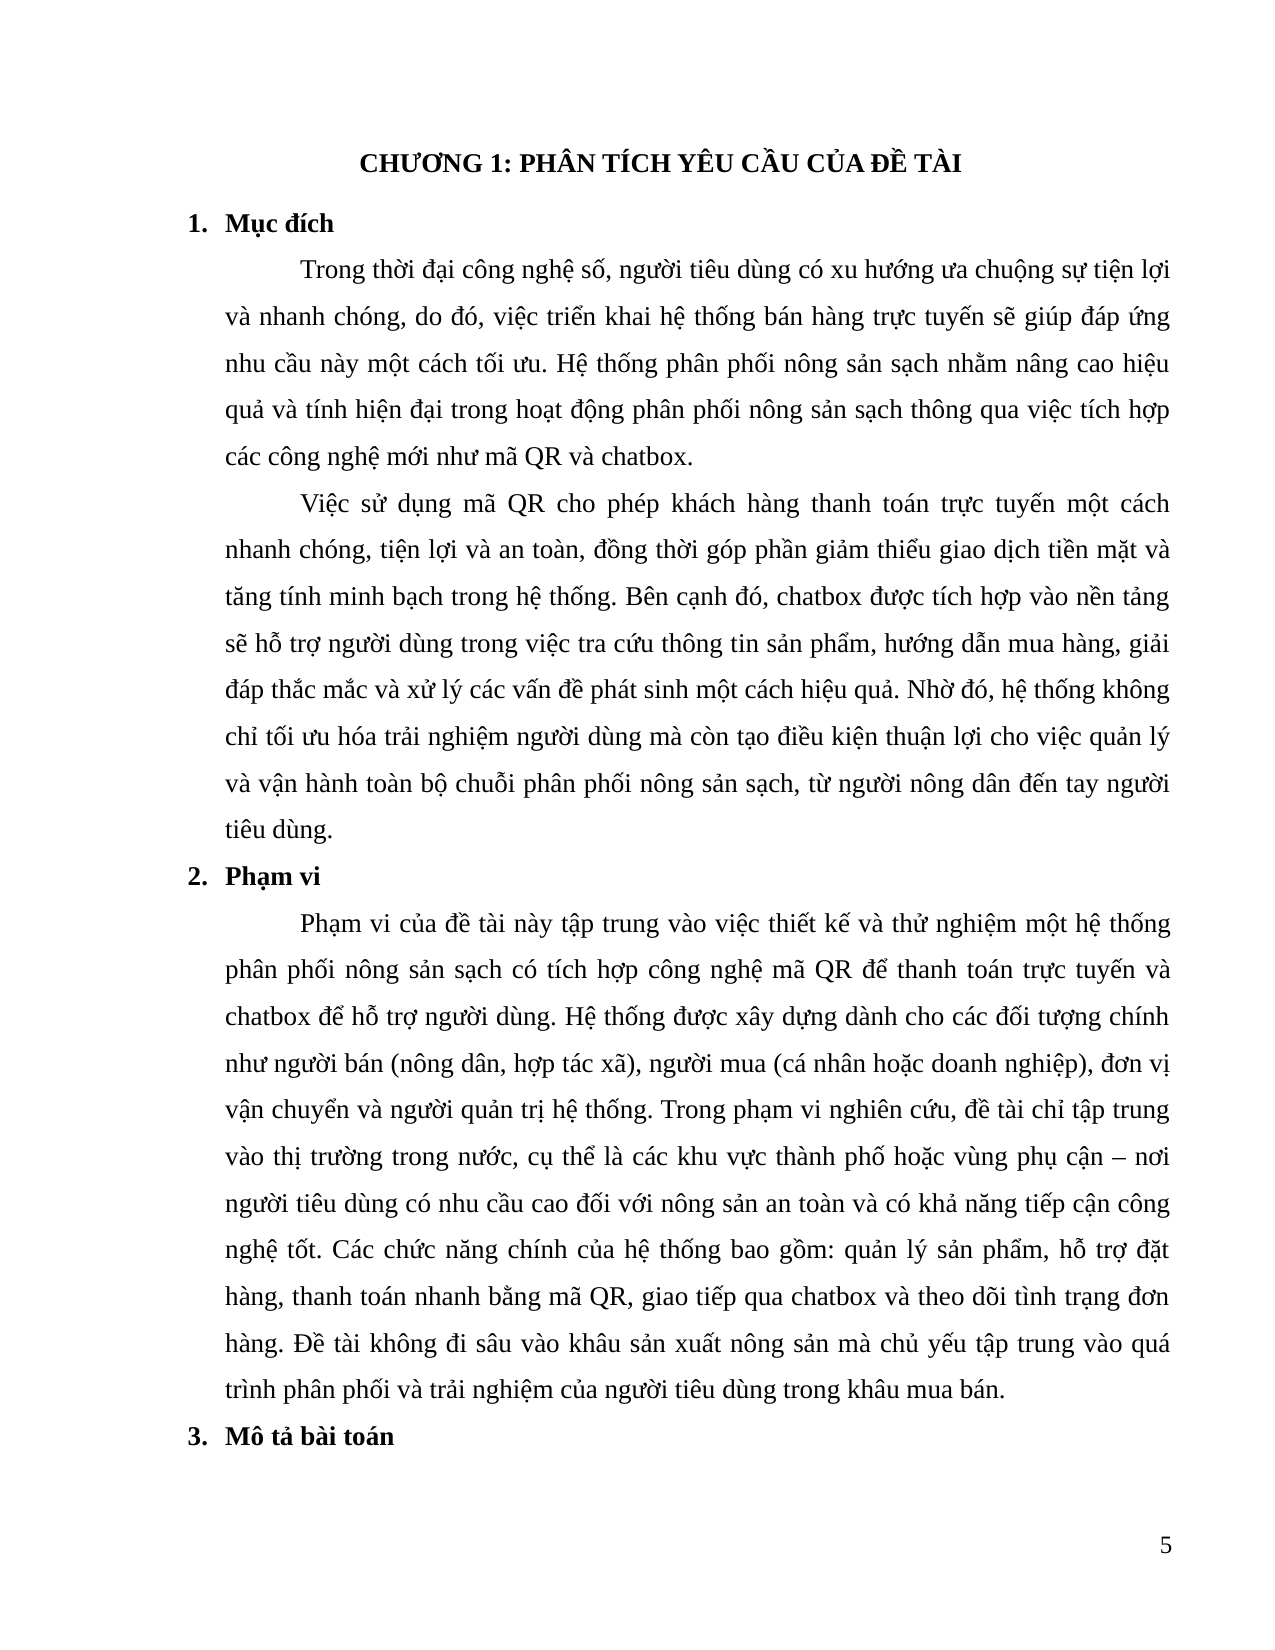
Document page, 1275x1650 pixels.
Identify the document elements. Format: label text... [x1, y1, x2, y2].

list Mô tả bài toán [187, 1420, 1172, 1451]
subtitle CHƯƠNG 1: PHÂN TÍCH YÊU CẦU CỦA ĐỀ TÀI [150, 147, 1172, 178]
list Việc sử dụng mã QR cho phép khách hàng thanh toán trực tuyến một cách nhanh chóng, tiện lợi và an toàn, đồng thời góp phần giảm thiểu giao dịch tiền mặt và tăng tính minh bạch trong hệ thống. Bên cạnh đó, chatbox được tích hợp vào nền tảng sẽ hỗ trợ người dùng trong việc tra cứu thông tin sản phẩm, hướng dẫn mua hàng, giải đáp thắc mắc và xử lý các vấn đề phát sinh một cách hiệu quả. Nhờ đó, hệ thống không chỉ tối ưu hóa trải nghiệm người dùng mà còn tạo điều kiện thuận lợi cho việc quản lý và vận hành toàn bộ chuỗi phân phối nông sản sạch, từ người nông dân đến tay người tiêu dùng. [225, 487, 1172, 845]
list Mục đích [187, 207, 1172, 238]
list Phạm vi của đề tài này tập trung vào việc thiết kế và thử nghiệm một hệ thống phân phối nông sản sạch có tích hợp công nghệ mã QR để thanh toán trực tuyến và chatbox để hỗ trợ người dùng. Hệ thống được xây dựng dành cho các đối tượng chính như người bán (nông dân, hợp tác xã), người mua (cá nhân hoặc doanh nghiệp), đơn vị vận chuyển và người quản trị hệ thống. Trong phạm vi nghiên cứu, đề tài chỉ tập trung vào thị trường trong nước, cụ thể là các khu vực thành phố hoặc vùng phụ cận – nơi người tiêu dùng có nhu cầu cao đối với nông sản an toàn và có khả năng tiếp cận công nghệ tốt. Các chức năng chính của hệ thống bao gồm: quản lý sản phẩm, hỗ trợ đặt hàng, thanh toán nhanh bằng mã QR, giao tiếp qua chatbox và theo dõi tình trạng đơn hàng. Đề tài không đi sâu vào khâu sản xuất nông sản mà chủ yếu tập trung vào quá trình phân phối và trải nghiệm của người tiêu dùng trong khâu mua bán. [225, 907, 1172, 1405]
list Trong thời đại công nghệ số, người tiêu dùng có xu hướng ưa chuộng sự tiện lợi và nhanh chóng, do đó, việc triển khai hệ thống bán hàng trực tuyến sẽ giúp đáp ứng nhu cầu này một cách tối ưu. Hệ thống phân phối nông sản sạch nhằm nâng cao hiệu quả và tính hiện đại trong hoạt động phân phối nông sản sạch thông qua việc tích hợp các công nghệ mới như mã QR và chatbox. [225, 253, 1172, 471]
list Phạm vi [187, 860, 1172, 891]
